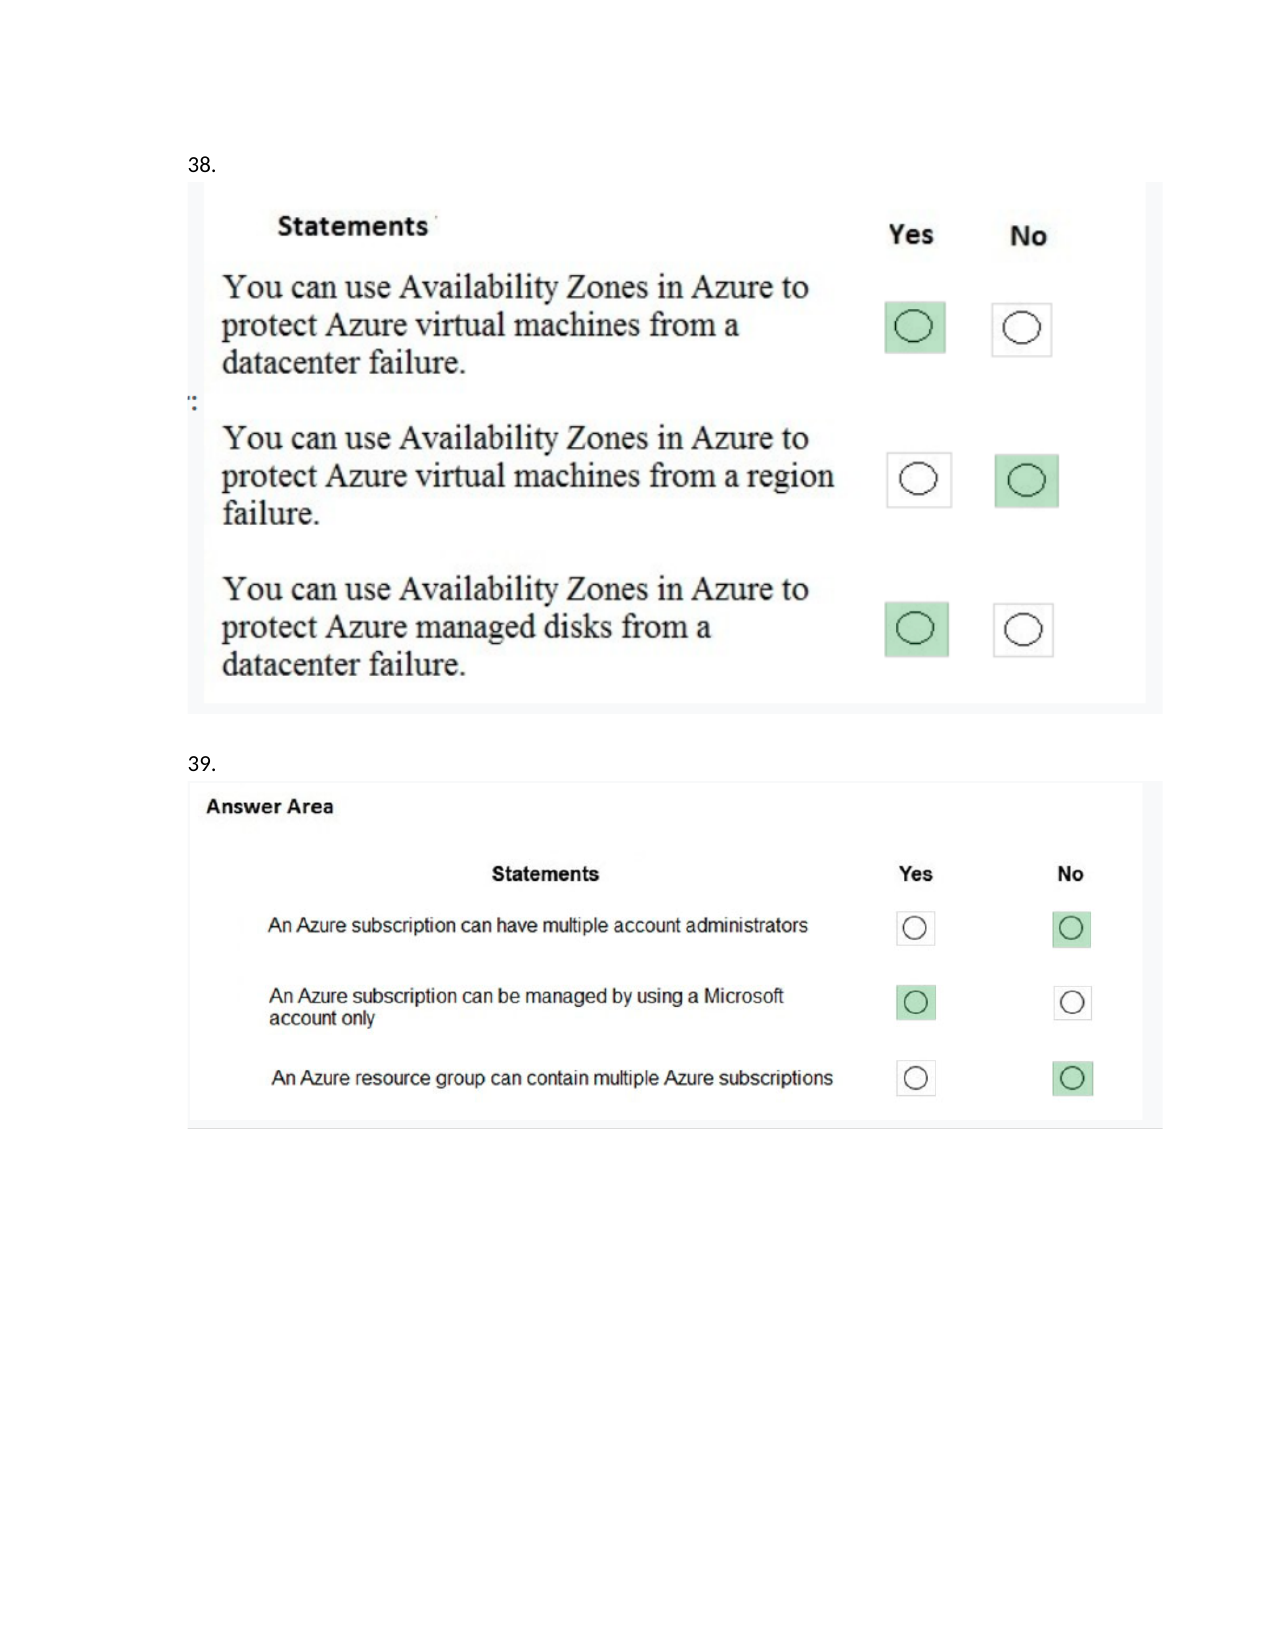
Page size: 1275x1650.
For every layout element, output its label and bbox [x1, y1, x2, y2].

picture [187, 781, 1163, 1134]
picture [187, 182, 1163, 714]
